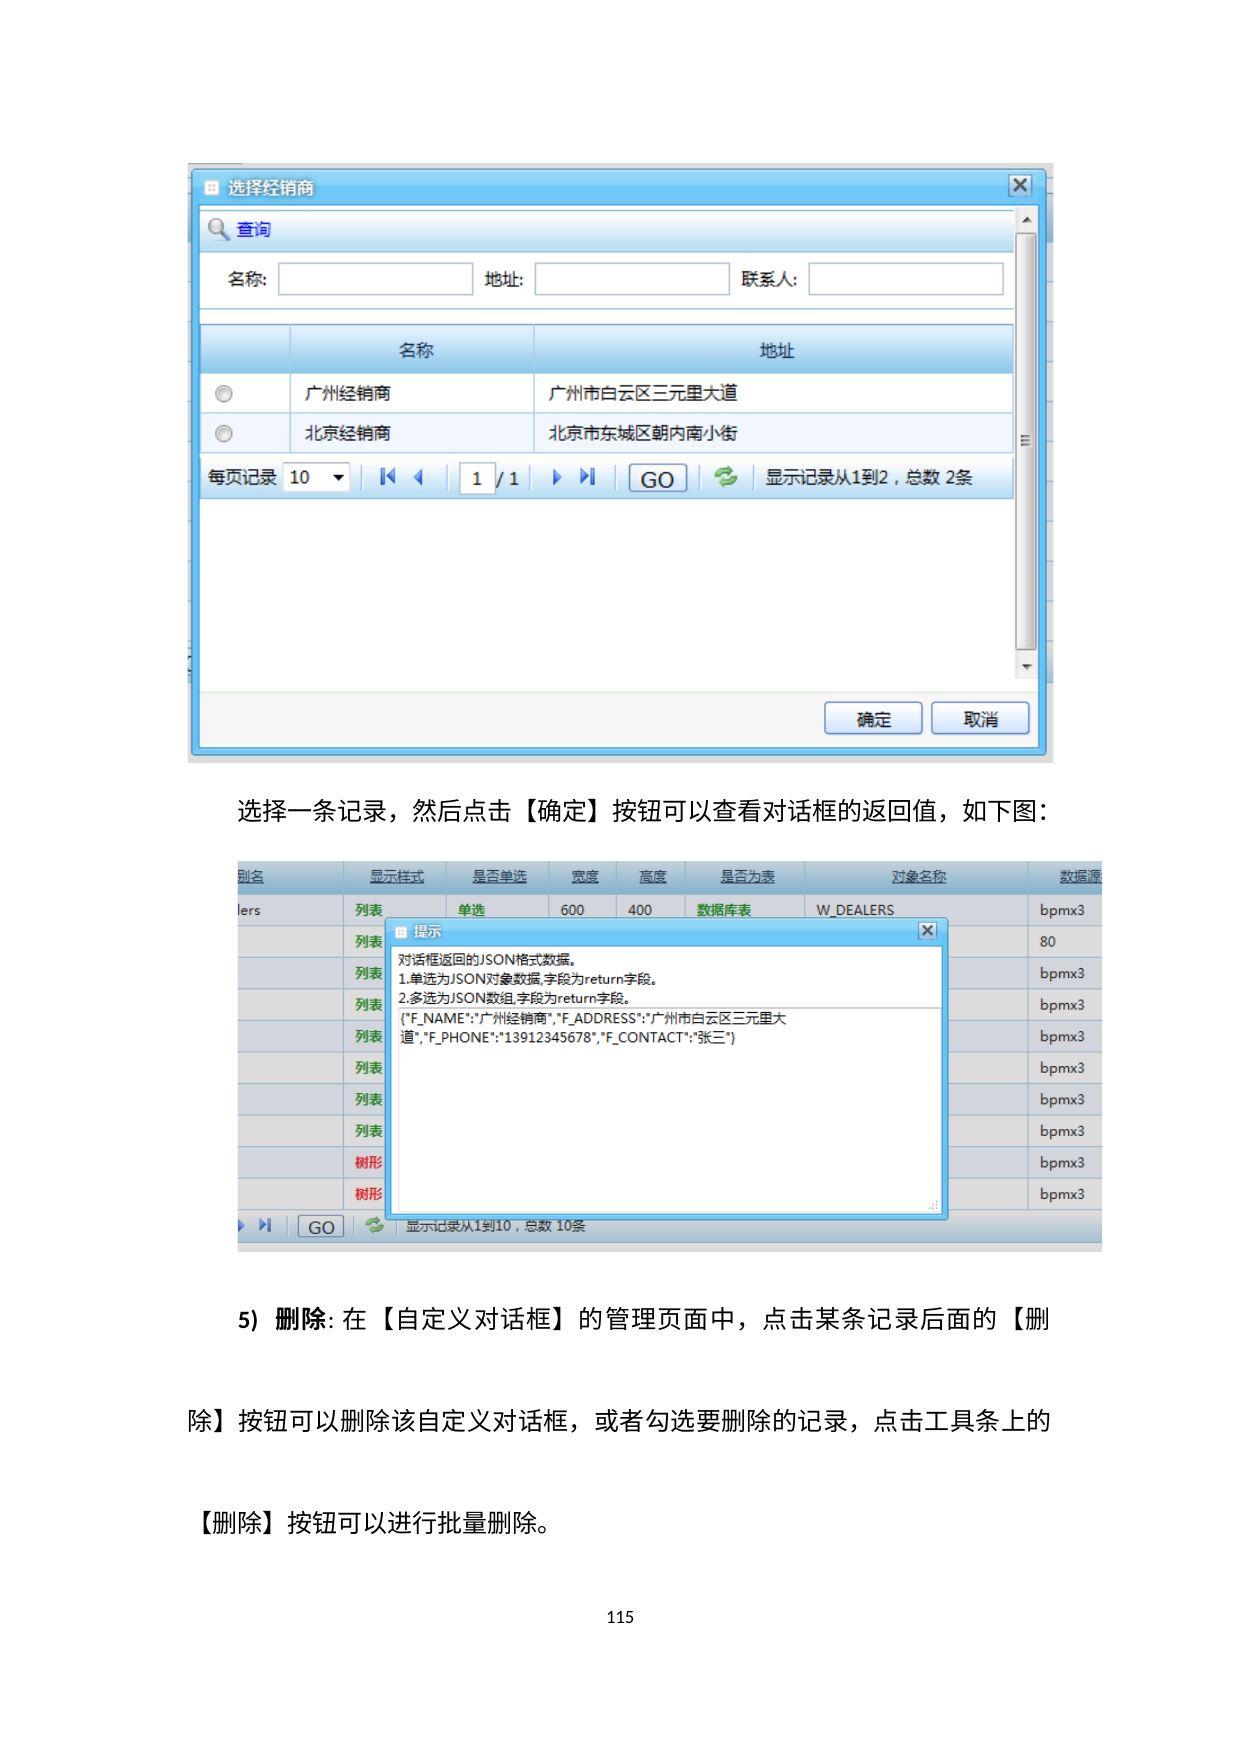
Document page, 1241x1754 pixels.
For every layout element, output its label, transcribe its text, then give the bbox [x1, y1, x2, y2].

picture [237, 861, 1103, 1252]
picture [187, 163, 1054, 763]
list 删除: 在【自定义对话框】的管理页面中，点击某条记录后面的【删除】按钮可以删除该自定义对话框，或者勾选要删除的记录，点击工具条上的【删除】按钮可以进行批量删除。 [187, 1284, 1053, 1556]
text 选择一条记录，然后点击【确定】按钮可以查看对话框的返回值，如下图： [187, 775, 1053, 843]
